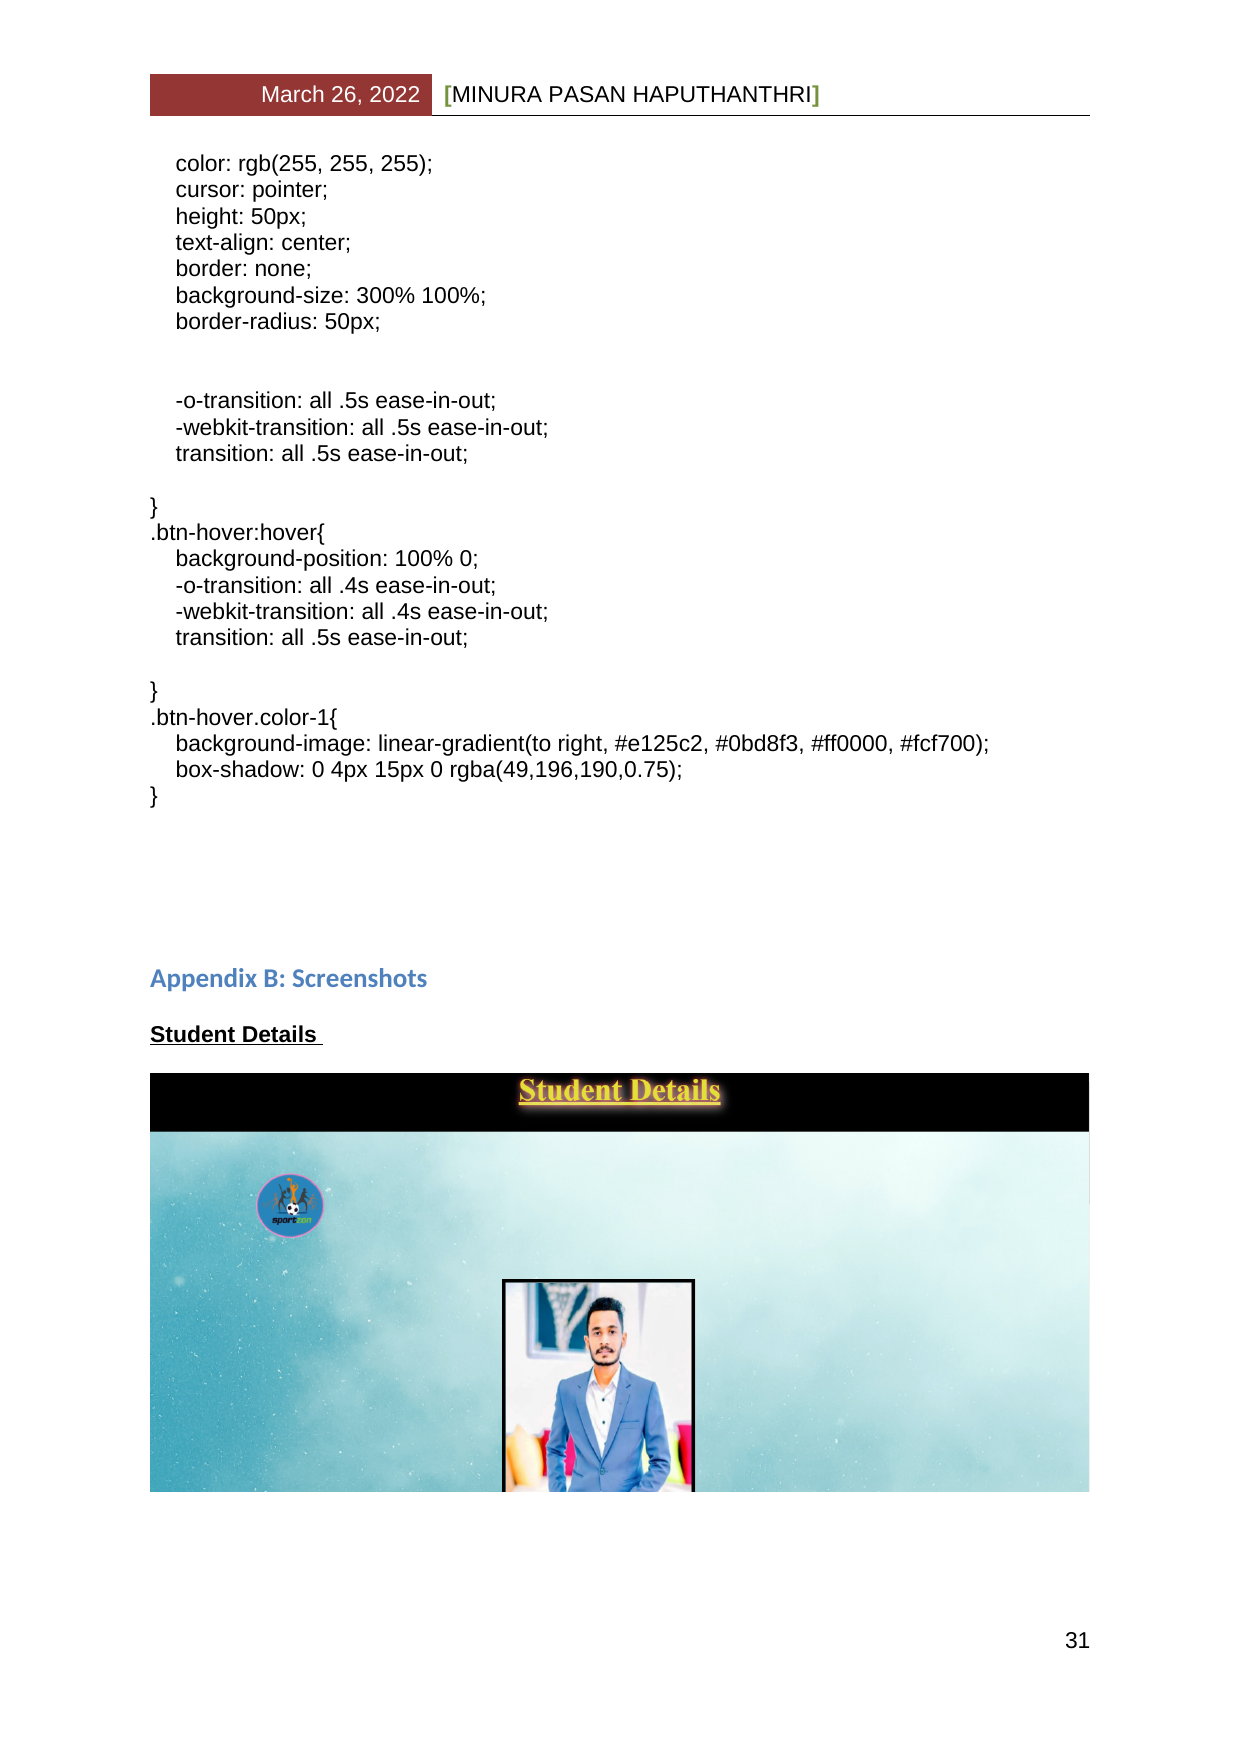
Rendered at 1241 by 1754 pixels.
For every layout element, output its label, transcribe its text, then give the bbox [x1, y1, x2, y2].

subtitle Appendix B: Screenshots [150, 961, 1090, 994]
text -webkit-transition: all .5s ease-in-out; [150, 413, 1090, 440]
text transition: all .5s ease-in-out; [150, 624, 1090, 651]
text } [150, 677, 1090, 703]
text -o-transition: all .4s ease-in-out; [150, 572, 1090, 598]
text .btn-hover:hover{ [150, 519, 1090, 545]
text cursor: pointer; [150, 176, 1090, 203]
picture [150, 1073, 1090, 1492]
text border-radius: 50px; [150, 308, 1090, 334]
text transition: all .5s ease-in-out; [150, 440, 1090, 466]
text background-position: 100% 0; [150, 545, 1090, 572]
text background-size: 300% 100%; [150, 282, 1090, 308]
text box-shadow: 0 4px 15px 0 rgba(49,196,190,0.75); [150, 756, 1090, 782]
text Student Details [150, 1021, 1090, 1047]
text color: rgb(255, 255, 255); [150, 150, 1090, 176]
text } [150, 782, 1090, 809]
text background-image: linear-gradient(to right, #e125c2, #0bd8f3, #ff0000, #fcf700); [150, 730, 1090, 756]
text text-align: center; [150, 229, 1090, 255]
text -webkit-transition: all .4s ease-in-out; [150, 598, 1090, 624]
text height: 50px; [150, 203, 1090, 229]
text .btn-hover.color-1{ [150, 703, 1090, 730]
text border: none; [150, 255, 1090, 282]
text } [150, 493, 1090, 519]
text -o-transition: all .5s ease-in-out; [150, 387, 1090, 413]
